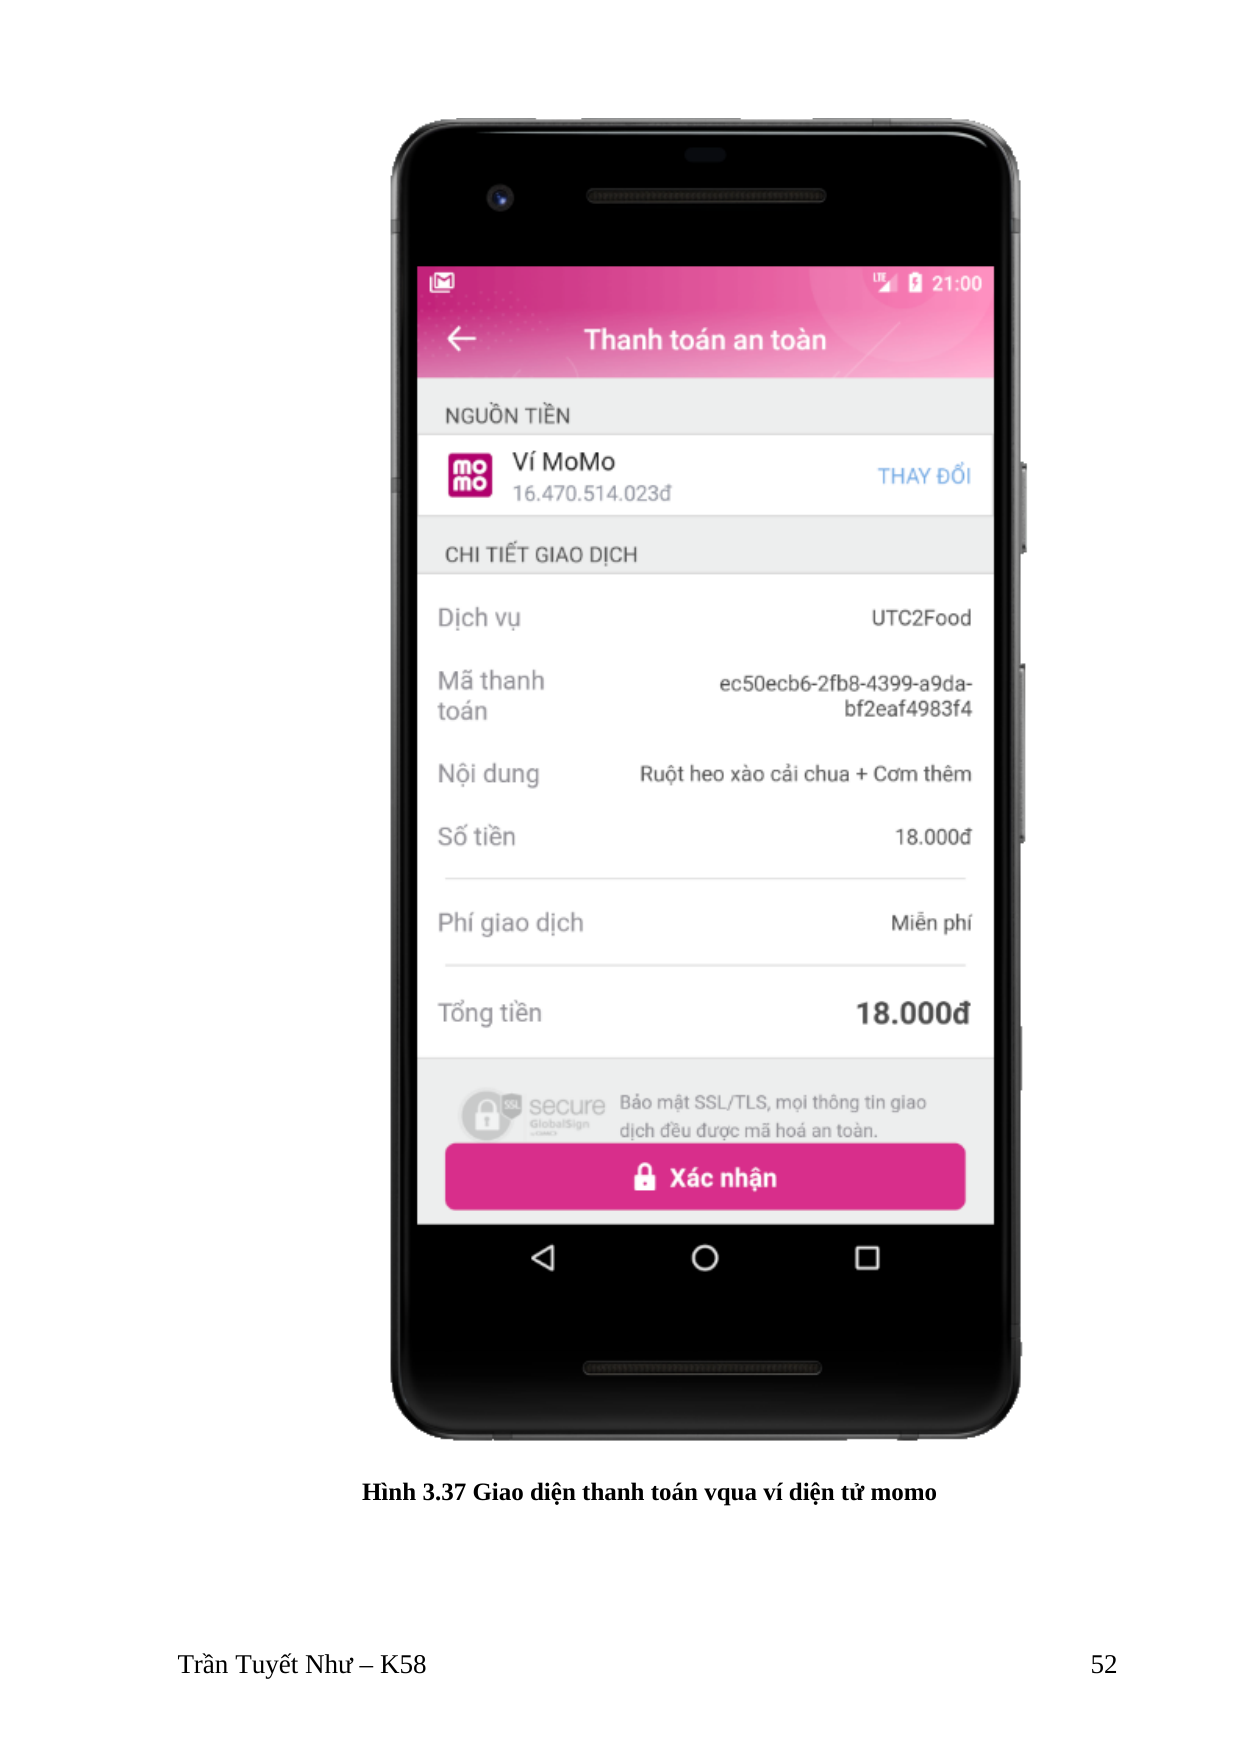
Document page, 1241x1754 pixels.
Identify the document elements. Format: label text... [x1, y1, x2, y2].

picture [344, 118, 1031, 1469]
